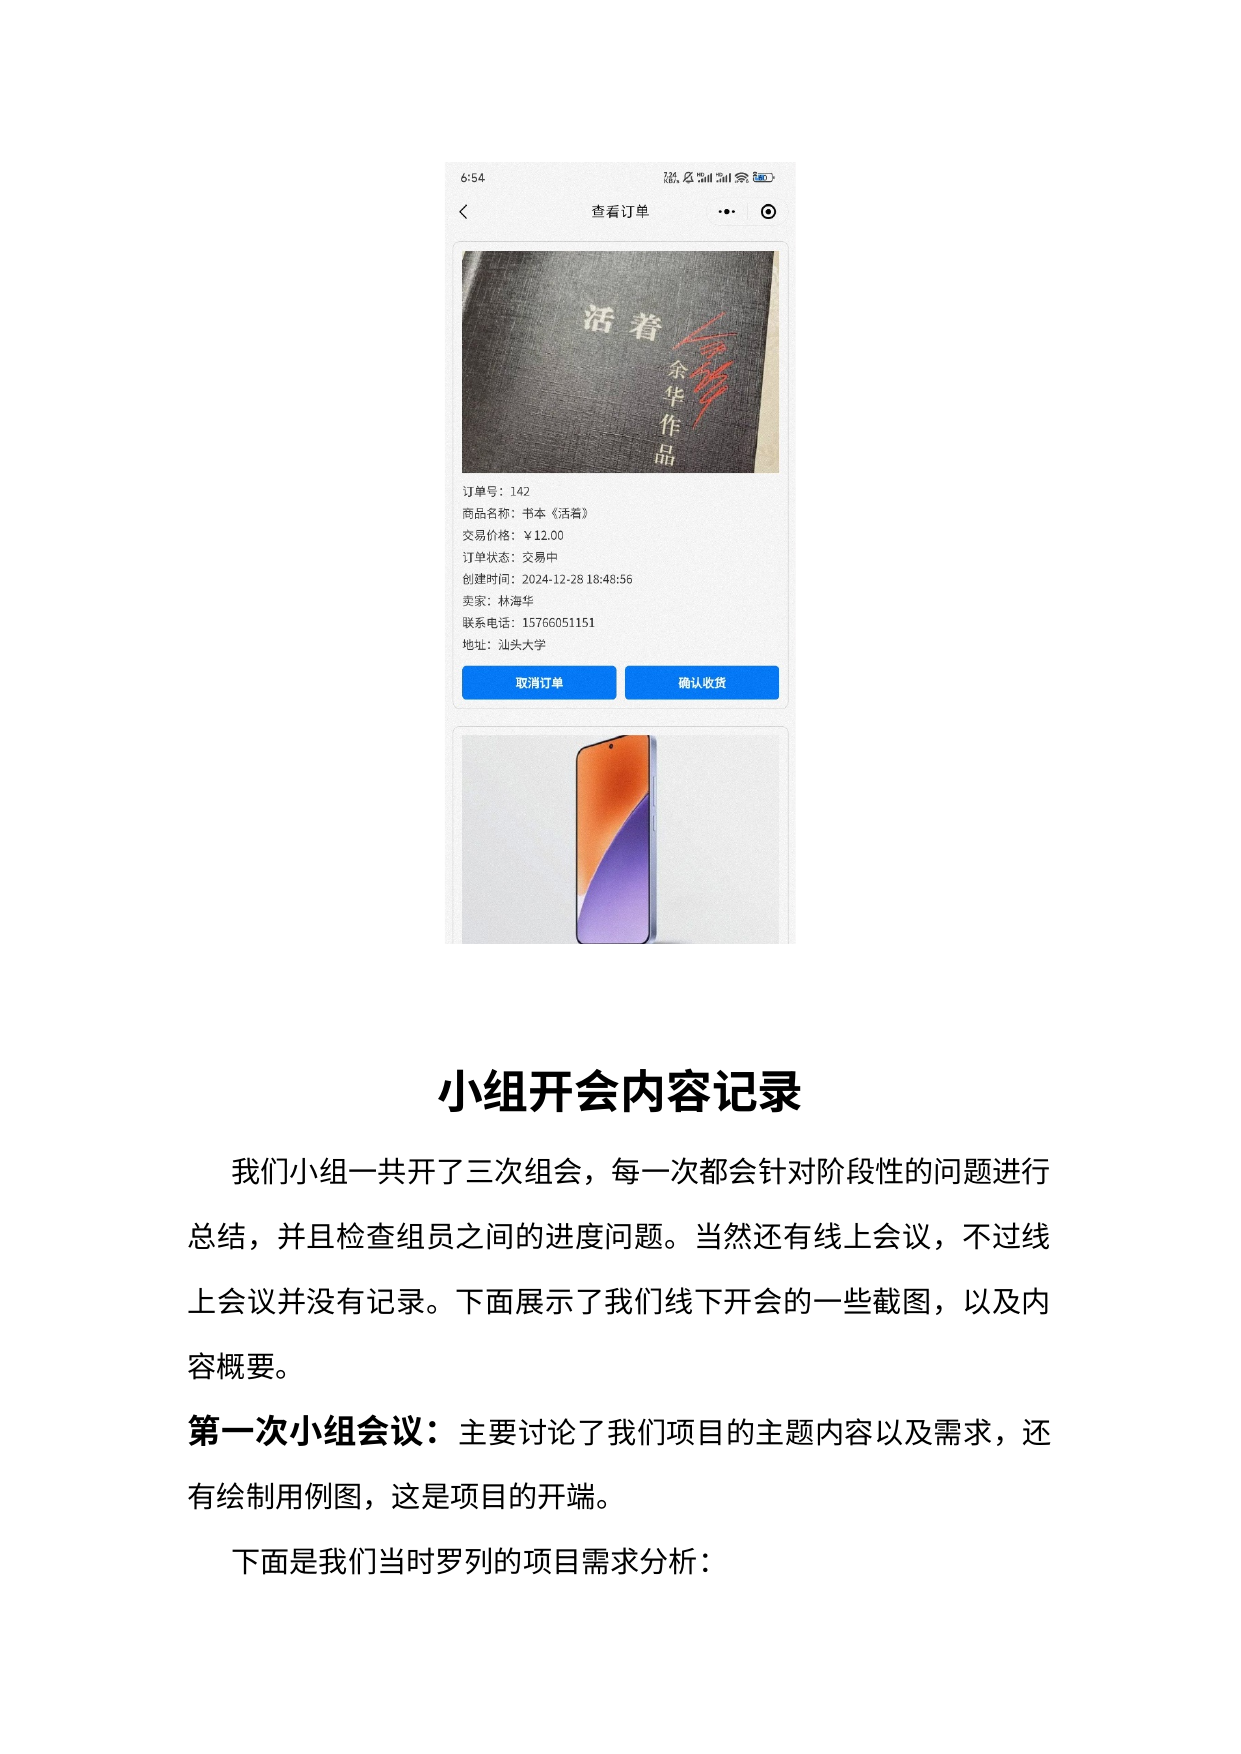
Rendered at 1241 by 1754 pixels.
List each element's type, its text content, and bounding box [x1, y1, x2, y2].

text 小组开会内容记录 [187, 1039, 1053, 1137]
text 下面是我们当时罗列的项目需求分析： [187, 1527, 1053, 1592]
text 第一次小组会议：主要讨论了我们项目的主题内容以及需求，还有绘制用例图，这是项目的开端。 [187, 1397, 1053, 1527]
picture [444, 162, 796, 944]
text 我们小组一共开了三次组会，每一次都会针对阶段性的问题进行总结，并且检查组员之间的进度问题。当然还有线上会议，不过线上会议并没有记录。下面展示了我们线下开会的一些截图，以及内容概要。 [187, 1137, 1053, 1397]
